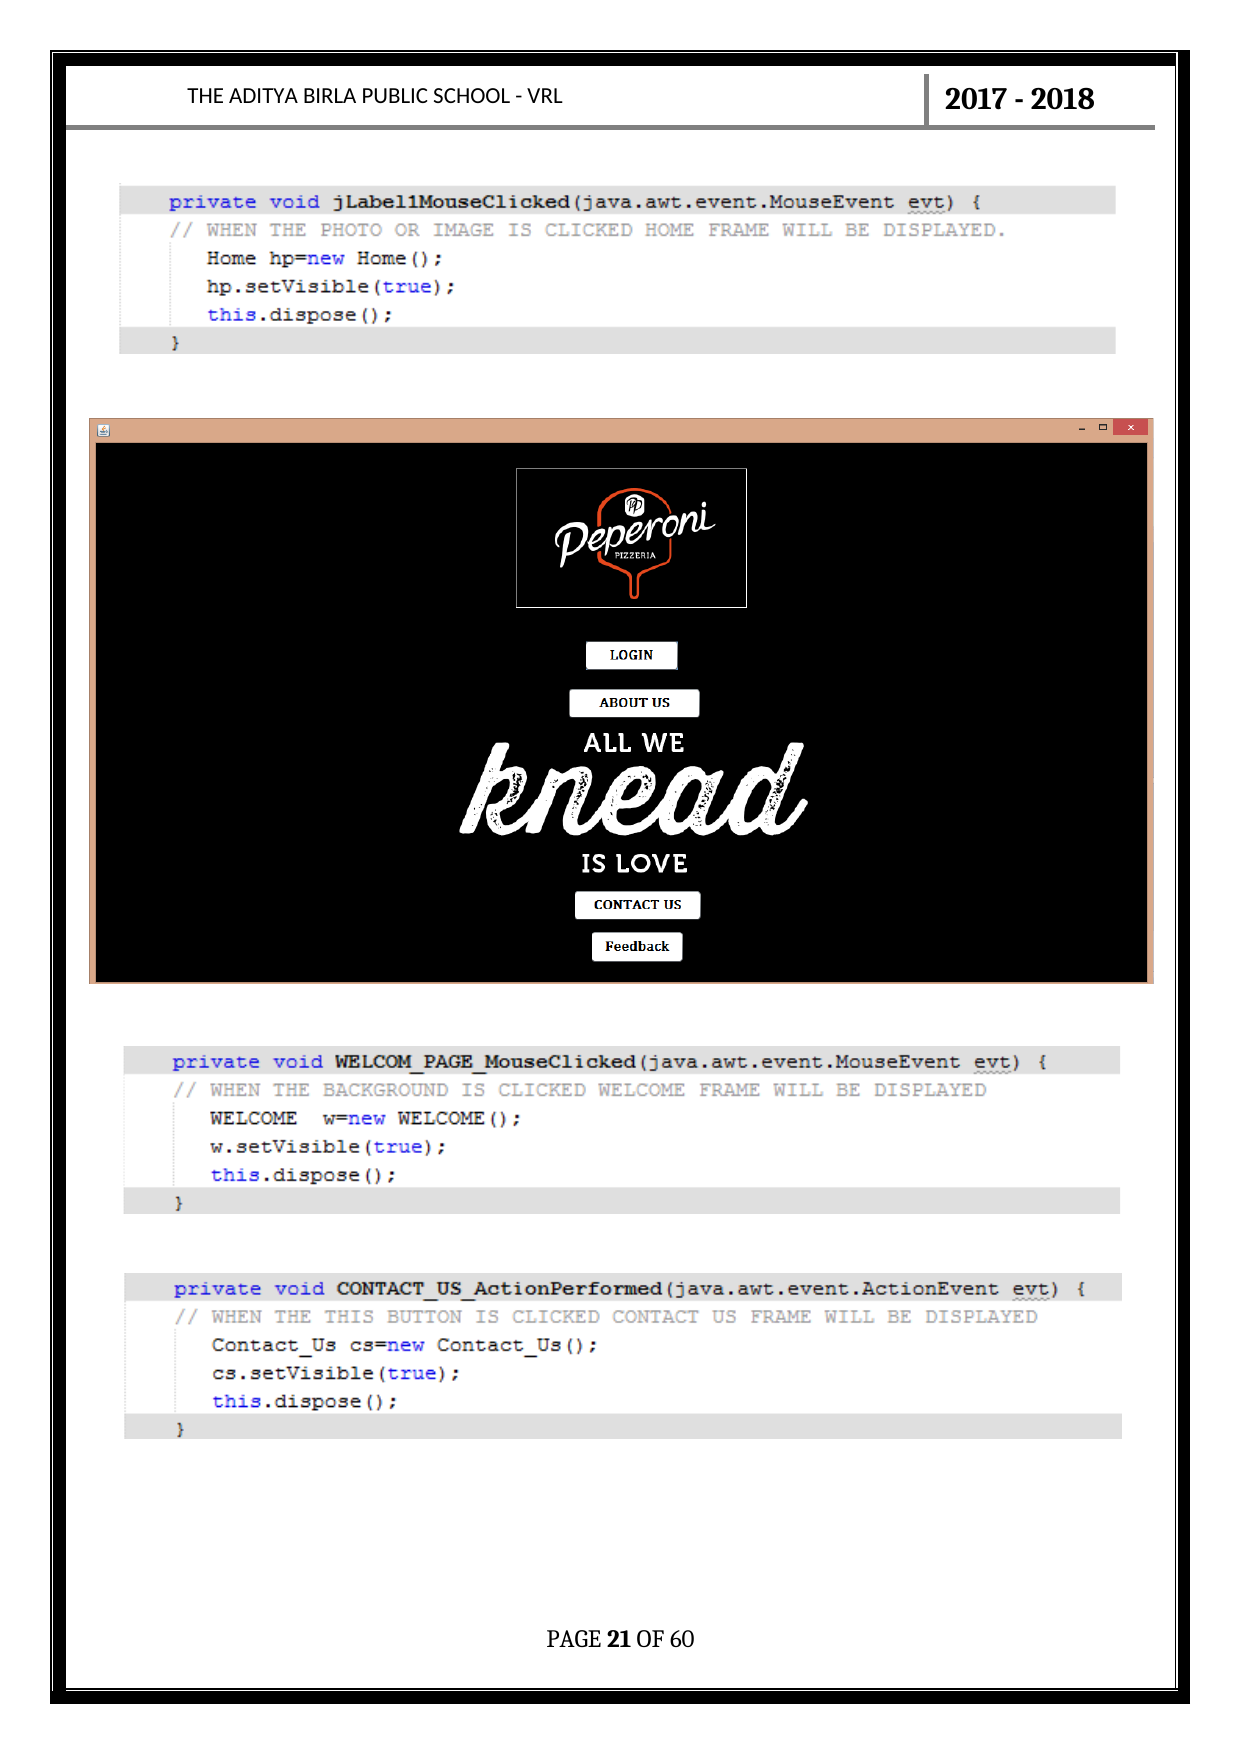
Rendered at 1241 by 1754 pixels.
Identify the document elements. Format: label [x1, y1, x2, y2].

picture [89, 418, 1154, 984]
picture [123, 1046, 1121, 1214]
picture [123, 1273, 1122, 1439]
picture [118, 183, 1116, 354]
